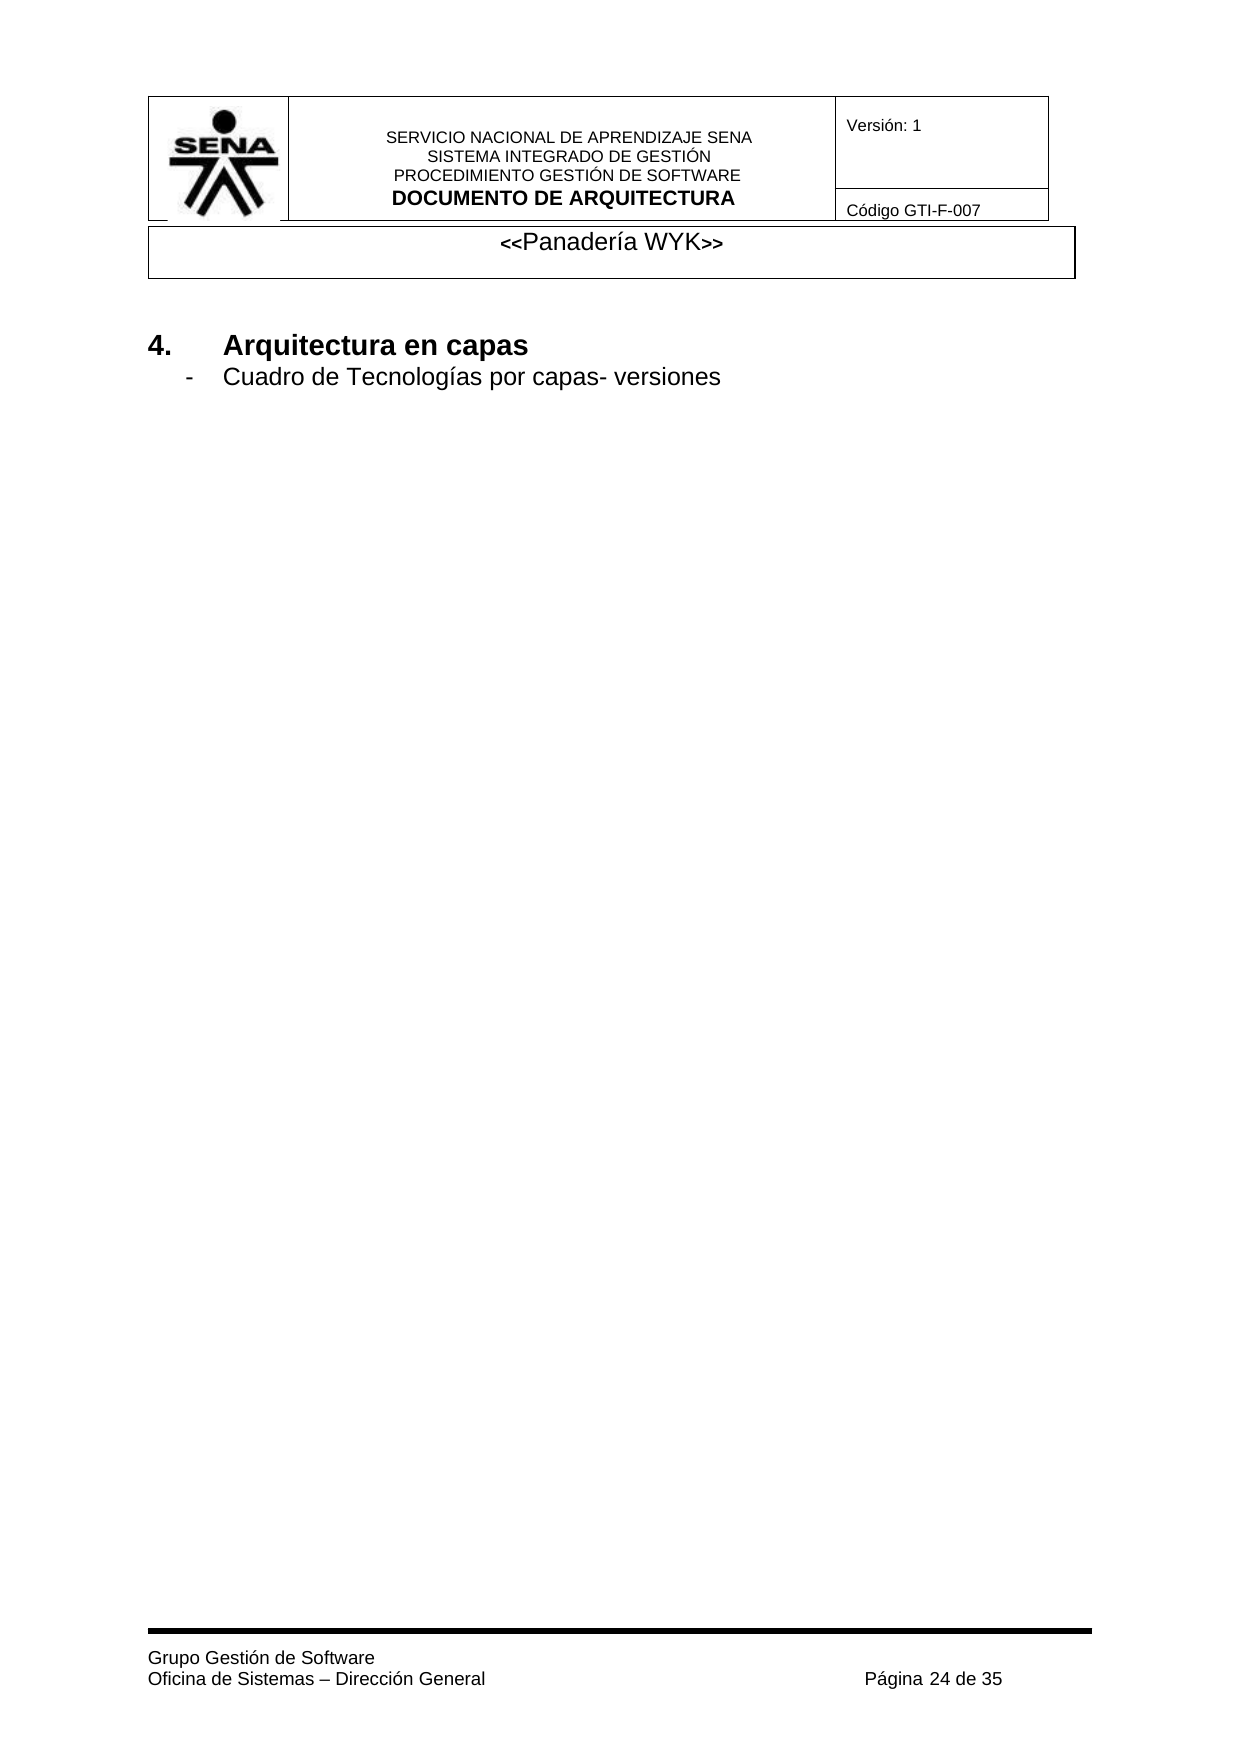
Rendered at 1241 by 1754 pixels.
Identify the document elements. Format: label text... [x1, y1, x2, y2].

subtitle Arquitectura en capas [148, 328, 1092, 362]
picture [167, 106, 281, 221]
list Cuadro de Tecnologías por capas- versiones [185, 362, 1092, 391]
